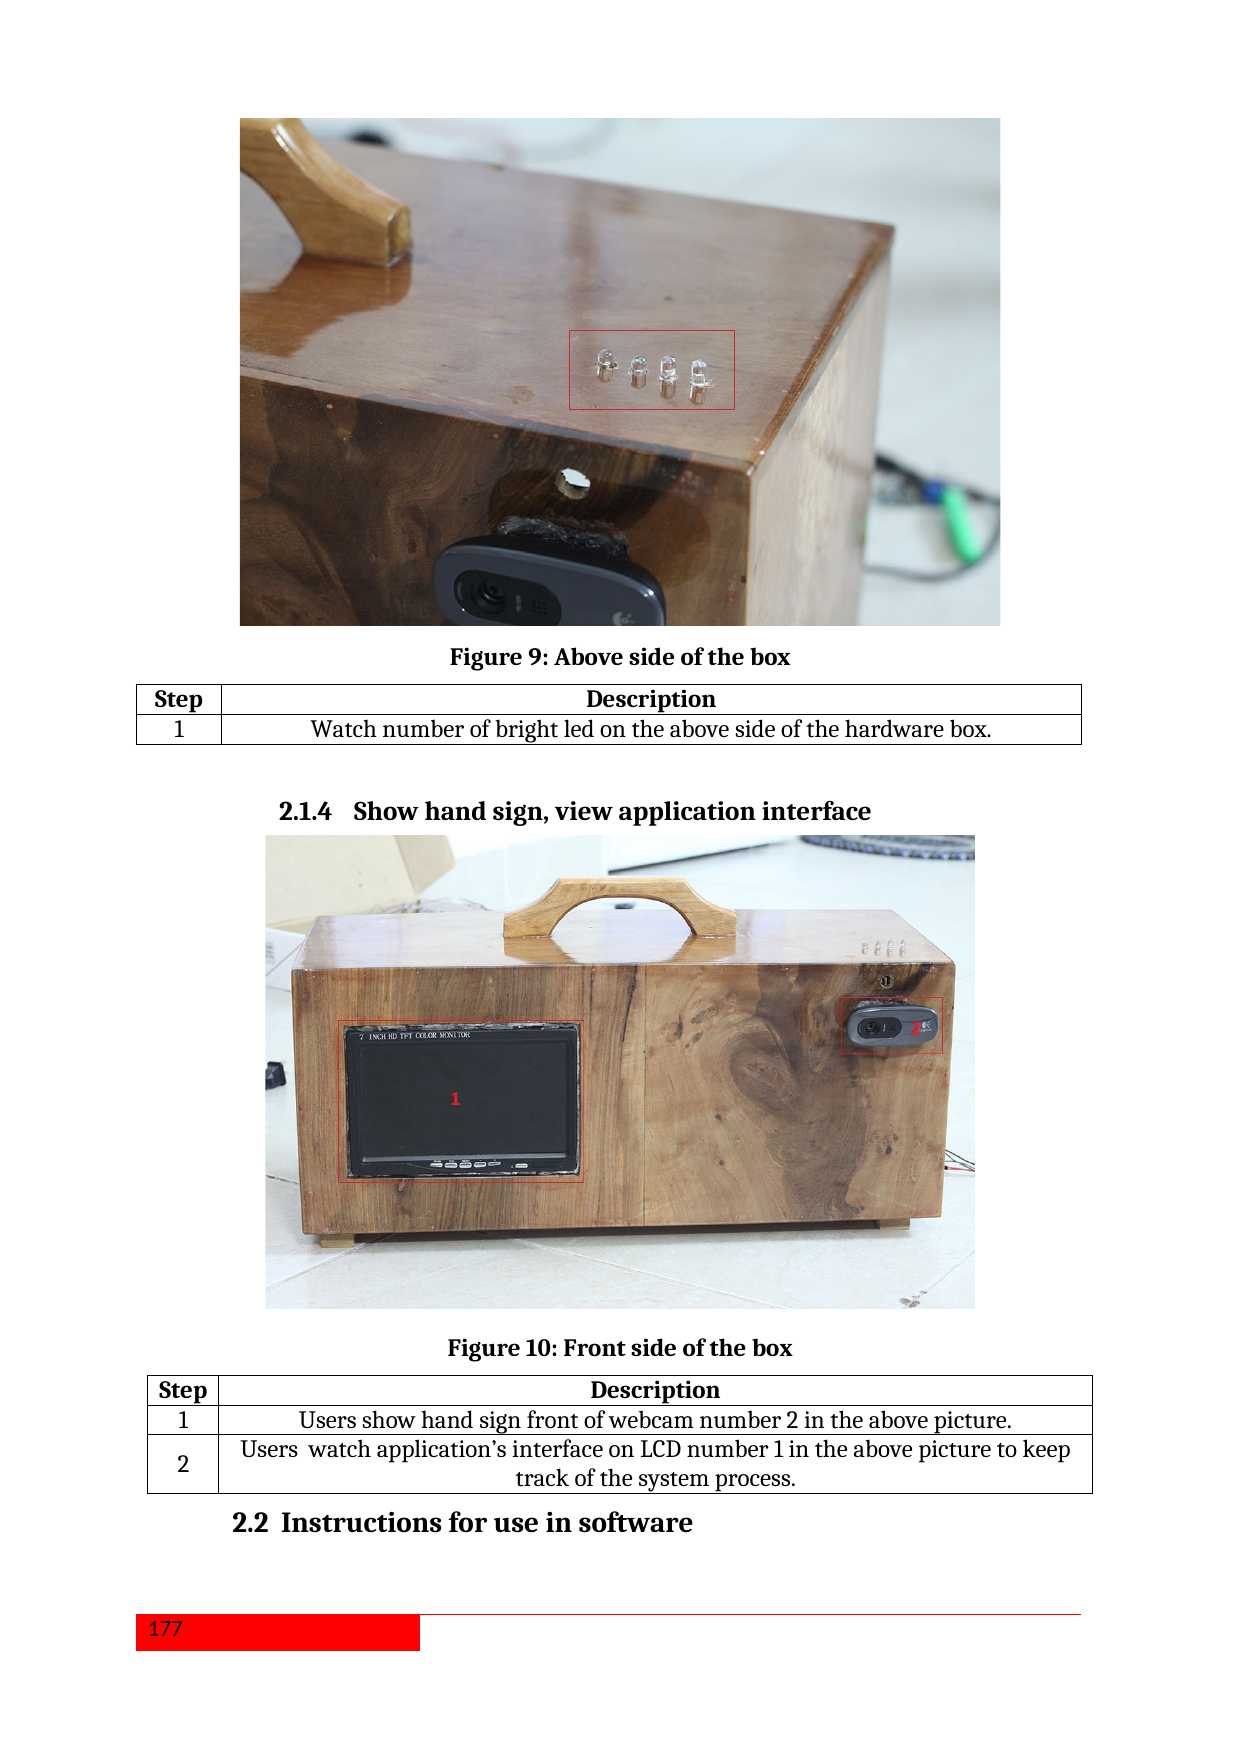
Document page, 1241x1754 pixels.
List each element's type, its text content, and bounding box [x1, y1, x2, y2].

picture [265, 835, 975, 1309]
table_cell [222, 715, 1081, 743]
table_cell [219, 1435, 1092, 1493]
picture [239, 118, 1001, 626]
subtitle Instructions for use in software [232, 1506, 1092, 1540]
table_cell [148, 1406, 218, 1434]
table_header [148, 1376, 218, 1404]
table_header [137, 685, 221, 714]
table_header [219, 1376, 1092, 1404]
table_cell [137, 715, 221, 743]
list Figure 9: Above side of the box [148, 643, 1092, 671]
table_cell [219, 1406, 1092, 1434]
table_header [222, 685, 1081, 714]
subtitle Show hand sign, view application interface [279, 796, 1092, 827]
text Figure 10: Front side of the box [148, 1333, 1092, 1362]
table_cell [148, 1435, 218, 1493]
